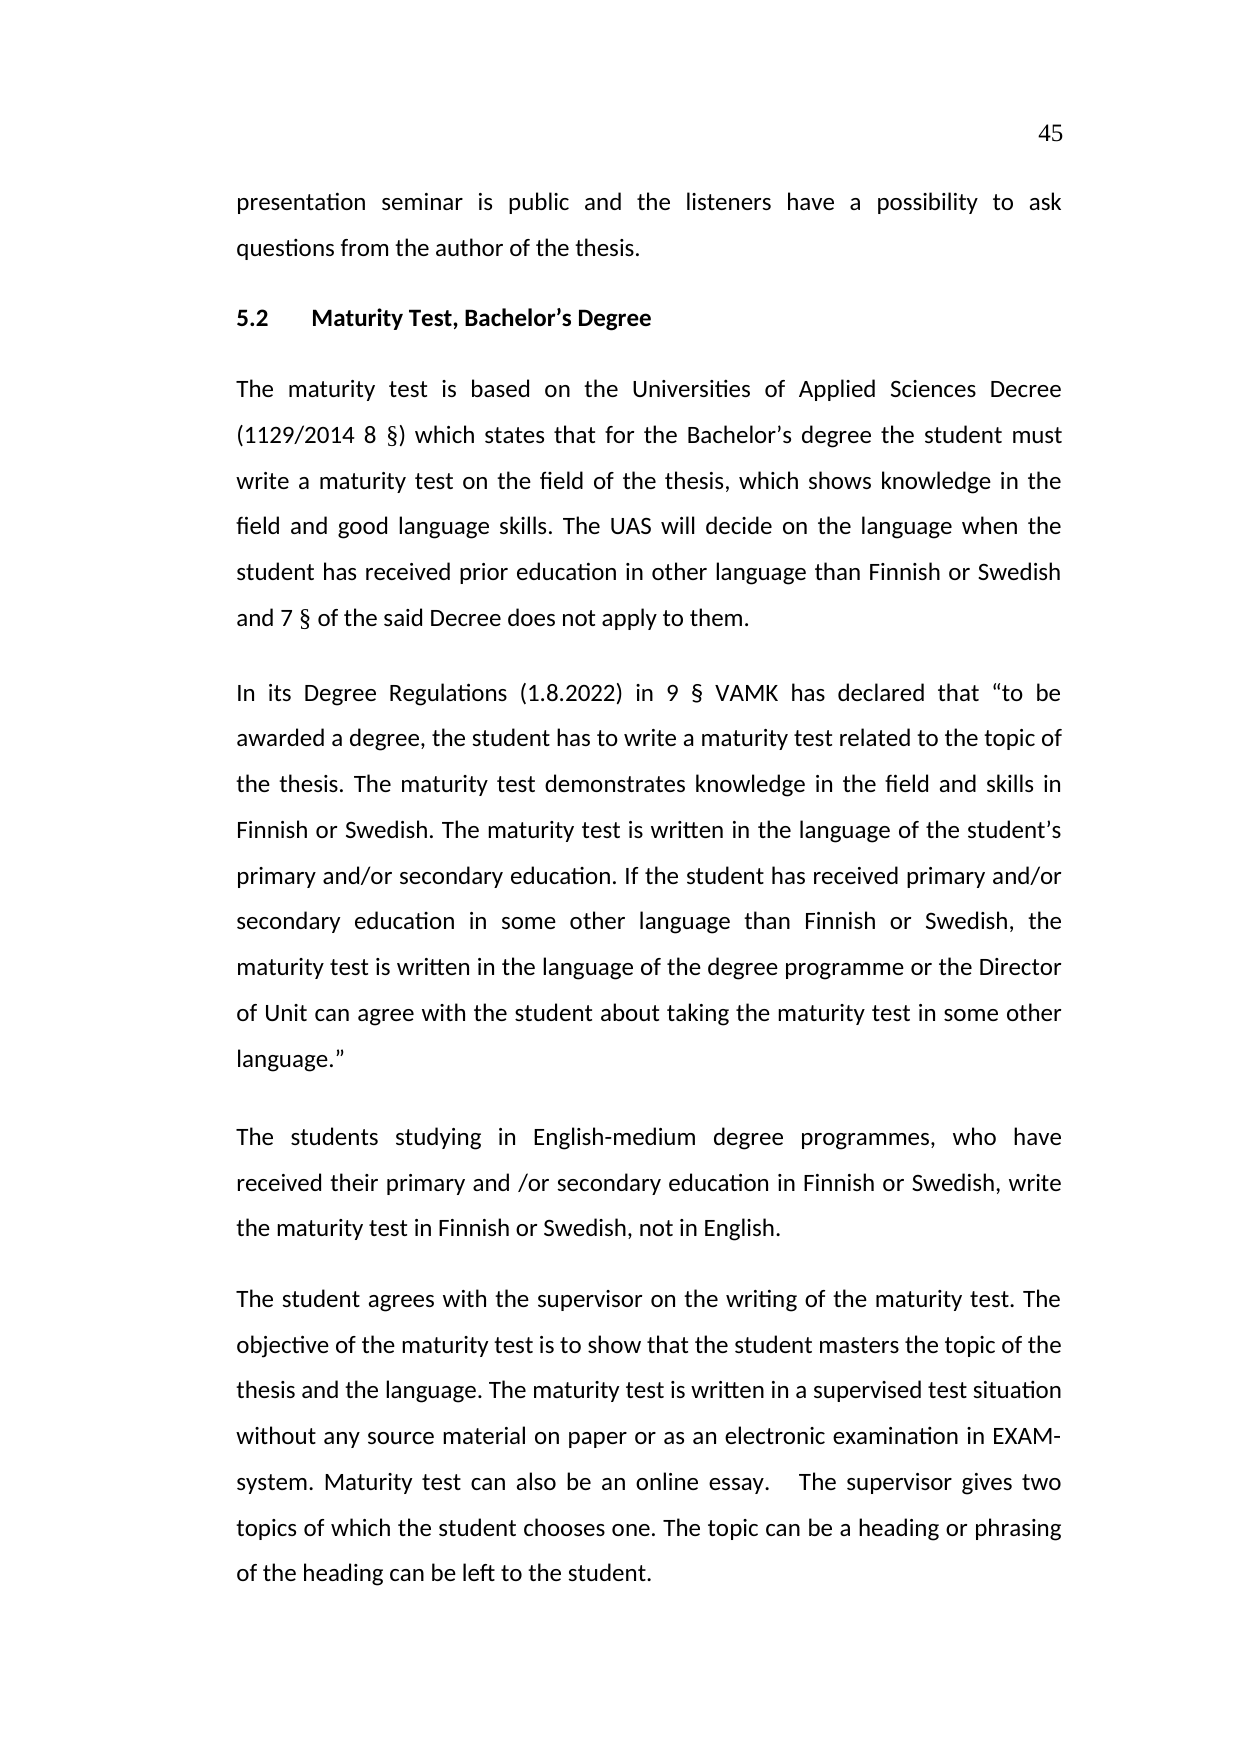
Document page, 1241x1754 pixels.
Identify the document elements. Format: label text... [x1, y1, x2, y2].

subtitle Maturity Test, Bachelor’s Degree [236, 303, 1122, 333]
text The student agrees with the supervisor on the writing of the maturity test. The objective of the maturity test is to show that the student masters the topic of the thesis and the language. The maturity test is written in a supervised test situation without any source material on paper or as an electronic examination in EXAM-system. Maturity test can also be an online essay. The supervisor gives two topics of which the student chooses one. The topic can be a heading or phrasing of the heading can be left to the student. [236, 1283, 1063, 1588]
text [236, 186, 1063, 262]
text In its Degree Regulations (1.8.2022) in 9 § VAMK has declared that “to be awarded a degree, the student has to write a maturity test related to the topic of the thesis. The maturity test demonstrates knowledge in the field and skills in Finnish or Swedish. The maturity test is written in the language of the student’s primary and/or secondary education. If the student has received primary and/or secondary education in some other language than Finnish or Swedish, the maturity test is written in the language of the degree programme or the Director of Unit can agree with the student about taking the maturity test in some other language.” [236, 677, 1063, 1073]
text The maturity test is based on the Universities of Applied Sciences Decree (1129/2014 8 §) which states that for the Bachelor’s degree the student must write a maturity test on the field of the thesis, which shows knowledge in the field and good language skills. The UAS will decide on the language when the student has received prior education in other language than Finnish or Swedish and 7 § of the said Decree does not apply to them. [236, 373, 1063, 632]
text The students studying in English-medium degree programmes, who have received their primary and /or secondary education in Finnish or Swedish, write the maturity test in Finnish or Swedish, not in English. [236, 1121, 1063, 1243]
